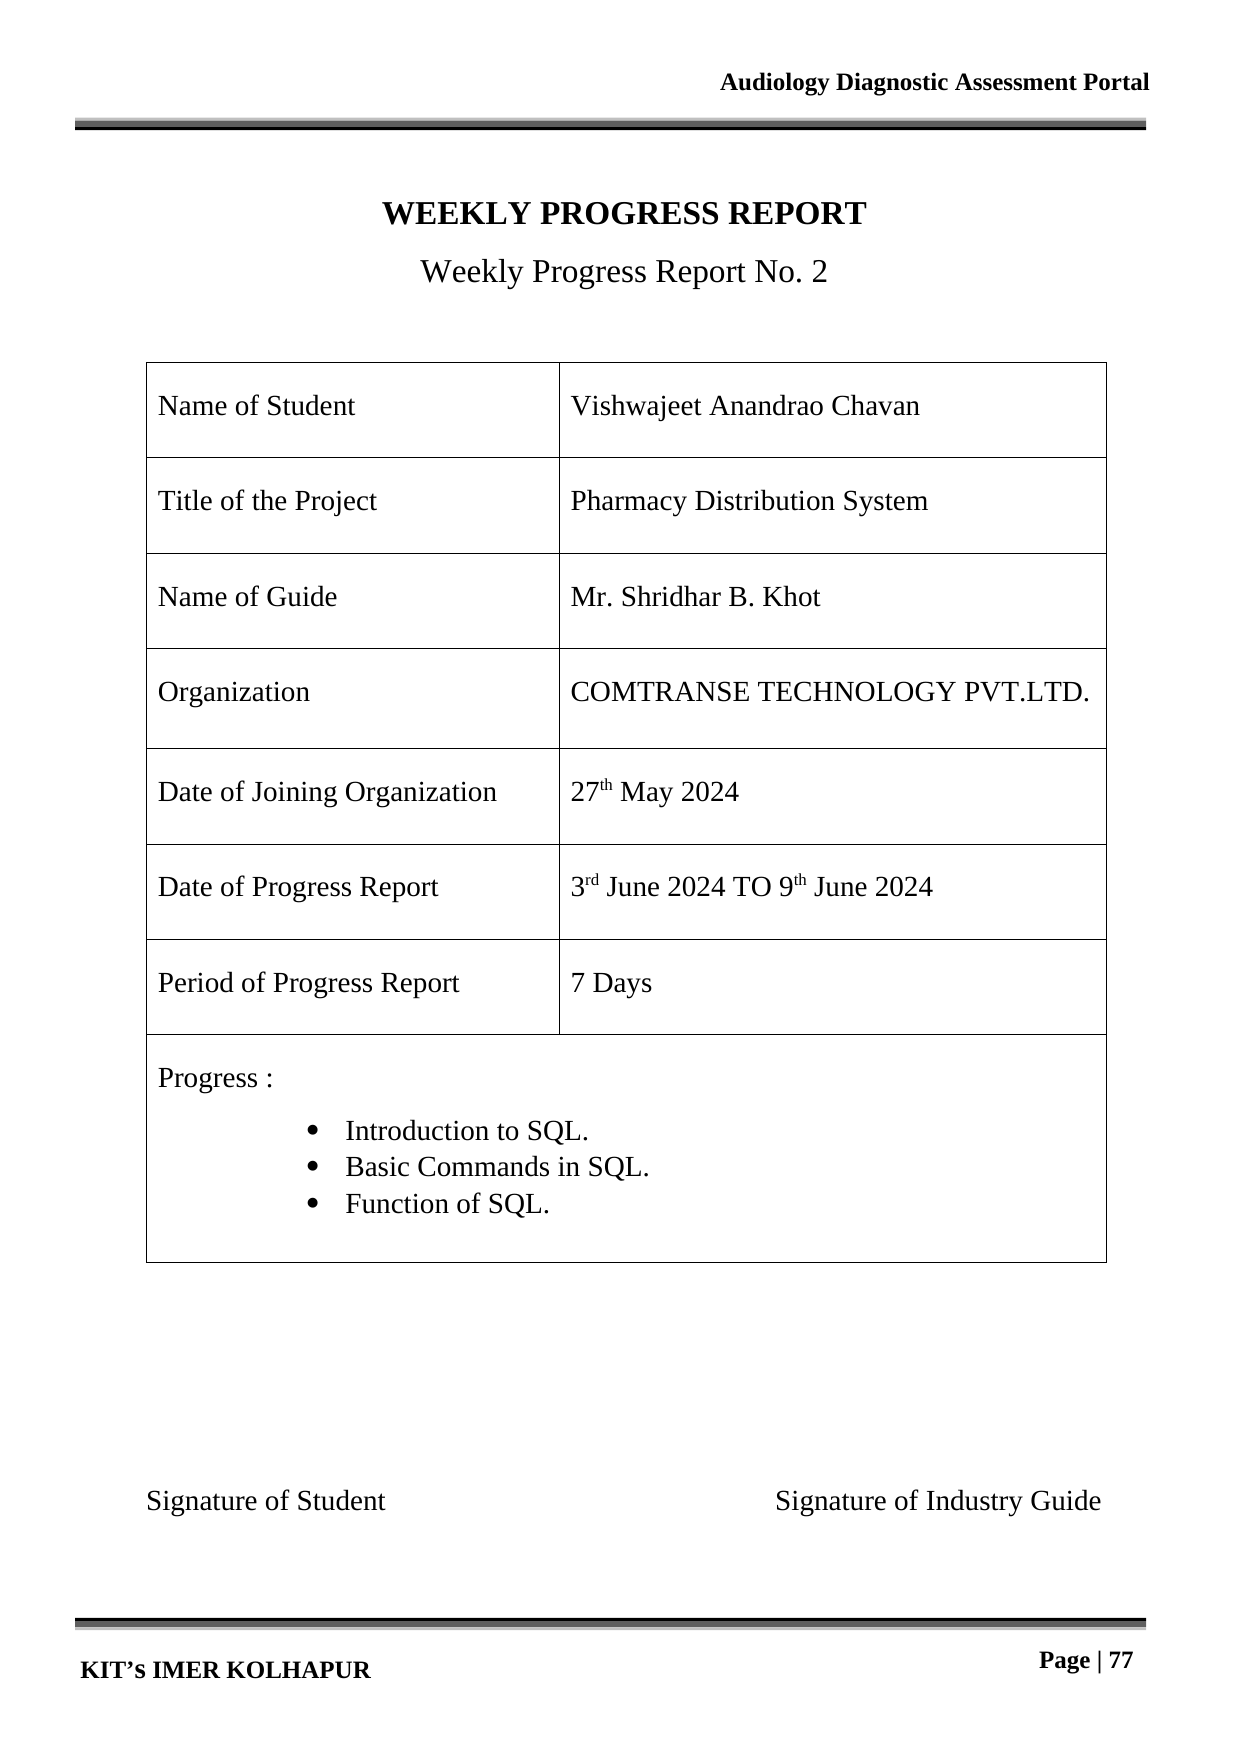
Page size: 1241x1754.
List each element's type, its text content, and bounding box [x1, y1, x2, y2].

table_cell Pharmacy Distribution System [560, 458, 1106, 553]
table_cell 27th May 2024 [560, 749, 1106, 843]
table_cell Title of the Project [147, 458, 559, 553]
text WEEKLY PROGRESS REPORT [146, 193, 1103, 231]
table_cell Organization [147, 649, 559, 748]
table_cell Period of Progress Report [147, 940, 559, 1034]
text Signature of Student Signature of Industry Guide [146, 1483, 1103, 1516]
table_cell Progress : Introduction to SQL. Basic Commands in SQL. Function of SQL. [147, 1035, 1106, 1262]
table_cell Name of Guide [147, 554, 559, 648]
table_header Name of Student [147, 363, 559, 457]
table_cell Mr. Shridhar B. Khot [560, 554, 1106, 648]
table_cell 7 Days [560, 940, 1106, 1034]
table_cell COMTRANSE TECHNOLOGY PVT.LTD. [560, 649, 1106, 748]
table_cell Date of Joining Organization [147, 749, 559, 843]
table_cell Date of Progress Report [147, 845, 559, 939]
text Weekly Progress Report No. 2 [146, 251, 1103, 289]
table_header Vishwajeet Anandrao Chavan [560, 363, 1106, 457]
table_cell 3rd June 2024 TO 9th June 2024 [560, 845, 1106, 939]
